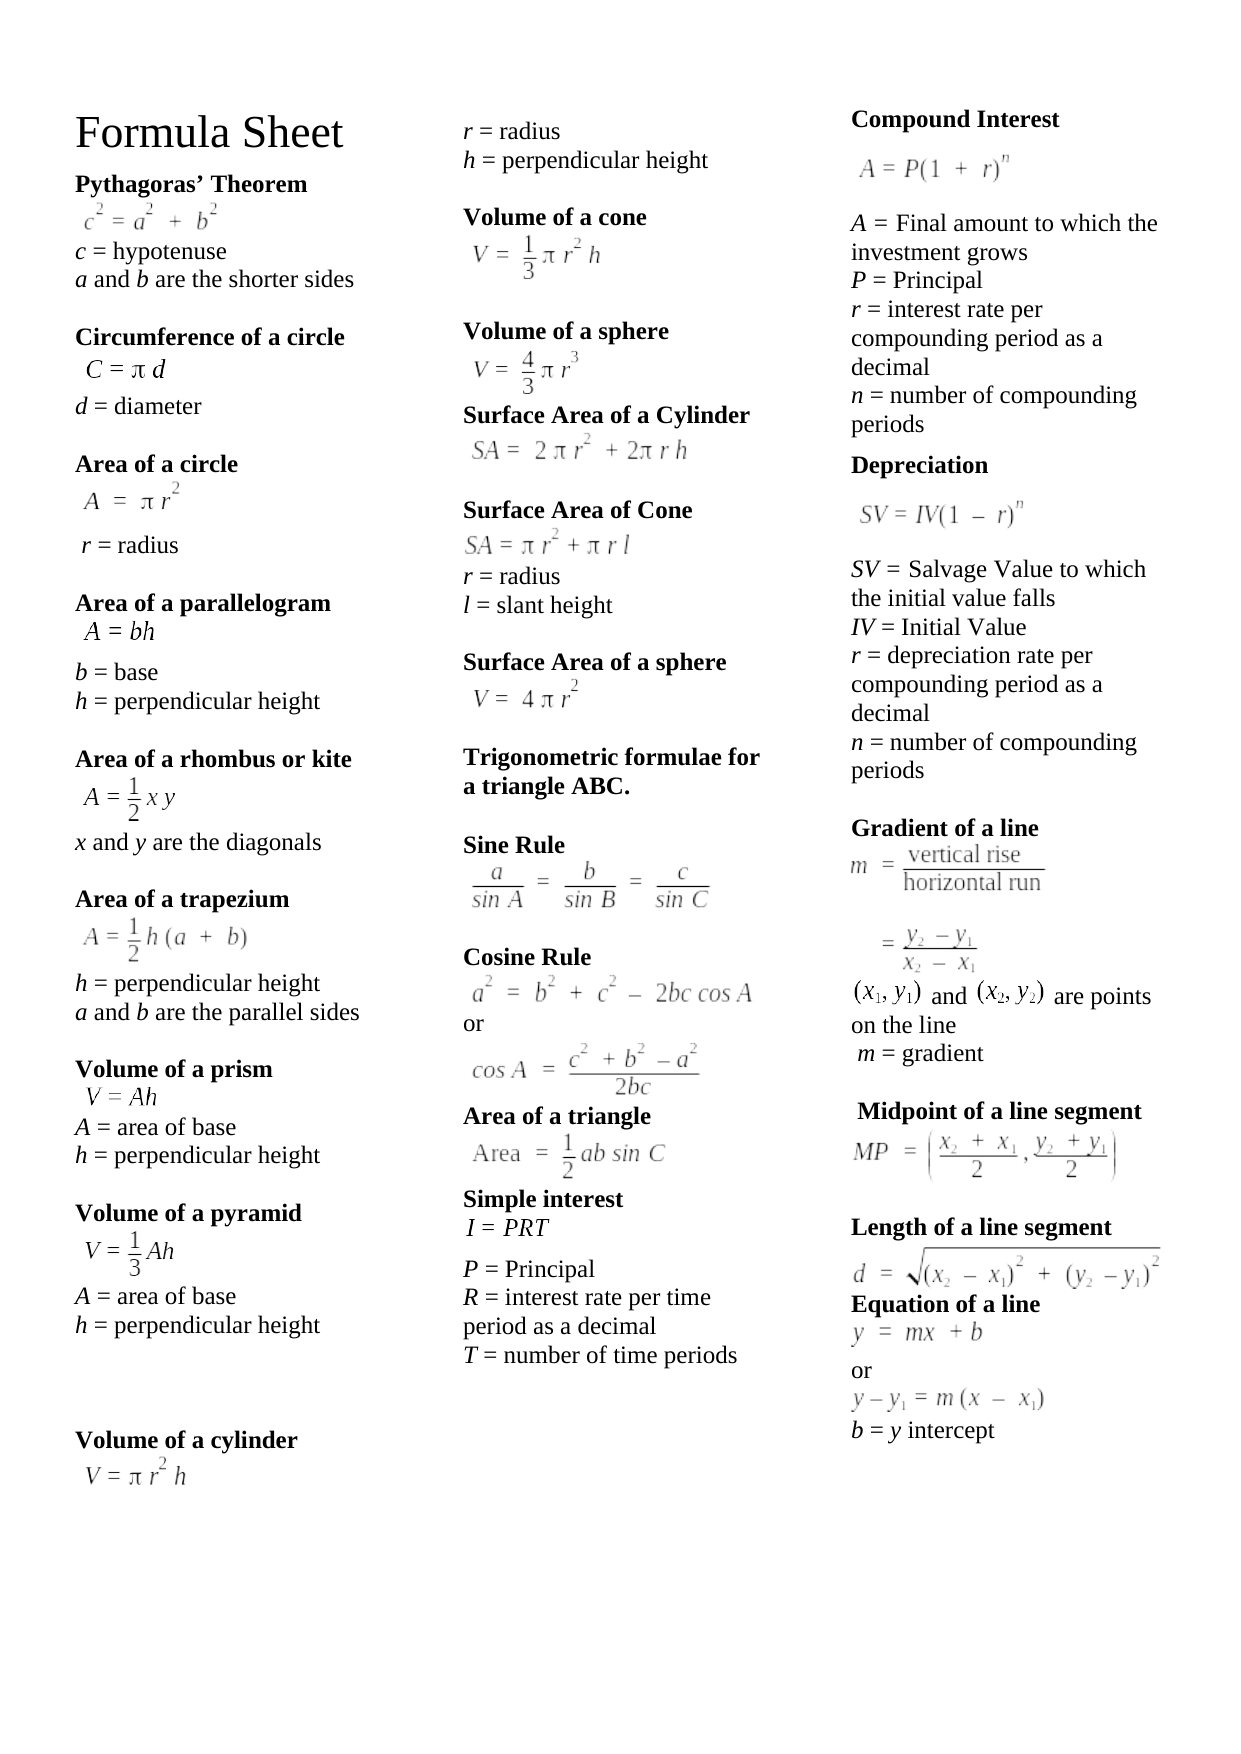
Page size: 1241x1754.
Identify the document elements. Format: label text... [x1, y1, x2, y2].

text P = Principal [463, 1254, 777, 1282]
text SV = Salvage Value to which the initial value falls [851, 554, 1165, 612]
text Volume of a prism [75, 1054, 389, 1083]
text h = perpendicular height [75, 1140, 389, 1169]
text Volume of a sphere [463, 316, 777, 345]
text m = gradient [851, 1038, 1165, 1067]
text Volume of a pyramid [75, 1198, 389, 1227]
text Formula Sheet [75, 104, 389, 157]
text Circumference of a circle [75, 322, 389, 351]
text A = Final amount to which the investment grows [851, 208, 1165, 266]
text A = area of base [75, 1112, 389, 1140]
text Gradient of a line [851, 813, 1165, 842]
text r = interest rate per compounding period as a decimal [851, 294, 1165, 381]
text n = number of compounding periods [851, 381, 1165, 438]
text P = Principal [851, 266, 1165, 294]
text h = perpendicular height [75, 1310, 389, 1339]
text a and b are the shorter sides [75, 264, 389, 293]
text r = depreciation rate per compounding period as a decimal [851, 641, 1165, 727]
text n = number of compounding periods [851, 727, 1165, 784]
text d = diameter [75, 391, 389, 420]
text Area of a circle [75, 449, 389, 478]
text Equation of a line [851, 1289, 1165, 1318]
text b = base [75, 657, 389, 686]
text Sine Rule [463, 830, 777, 859]
text Trigonometric formulae for a triangle ABC. [463, 742, 777, 800]
text c = hypotenuse [75, 236, 389, 264]
text Volume of a cone [463, 202, 777, 231]
text and are points on the line [851, 976, 1165, 1038]
text Surface Area of Cone [463, 495, 777, 523]
text b = y intercept [851, 1415, 1165, 1443]
text h = perpendicular height [75, 968, 389, 997]
text x and y are the diagonals [75, 827, 389, 856]
text Area of a triangle [463, 1101, 777, 1130]
text Area of a rhombus or kite [75, 744, 389, 772]
text Pythagoras’ Theorem [75, 169, 389, 198]
text R = interest rate per time period as a decimal [463, 1282, 777, 1340]
text Midpoint of a line segment [851, 1096, 1165, 1125]
text r = radius [75, 518, 389, 559]
text Surface Area of a sphere [463, 647, 777, 676]
text or [851, 1348, 1165, 1384]
text Surface Area of a Cylinder [463, 400, 777, 428]
text Area of a trapezium [75, 884, 389, 913]
text l = slant height [463, 590, 777, 618]
text a and b are the parallel sides [75, 997, 389, 1025]
text T = number of time periods [463, 1340, 777, 1369]
text Depreciation [851, 451, 1165, 479]
text r = radius [463, 561, 777, 590]
text Compound Interest [851, 104, 1165, 133]
text or [463, 1008, 777, 1037]
text Length of a line segment [851, 1212, 1165, 1241]
text Cosine Rule [463, 942, 777, 971]
text IV = Initial Value [851, 612, 1165, 641]
text Area of a parallelogram [75, 588, 389, 617]
text h = perpendicular height [75, 686, 389, 715]
text Volume of a cylinder [75, 1425, 389, 1454]
text h = perpendicular height [463, 145, 777, 174]
text r = radius [463, 104, 777, 145]
text A = area of base [75, 1281, 389, 1310]
text Simple interest [463, 1184, 777, 1213]
